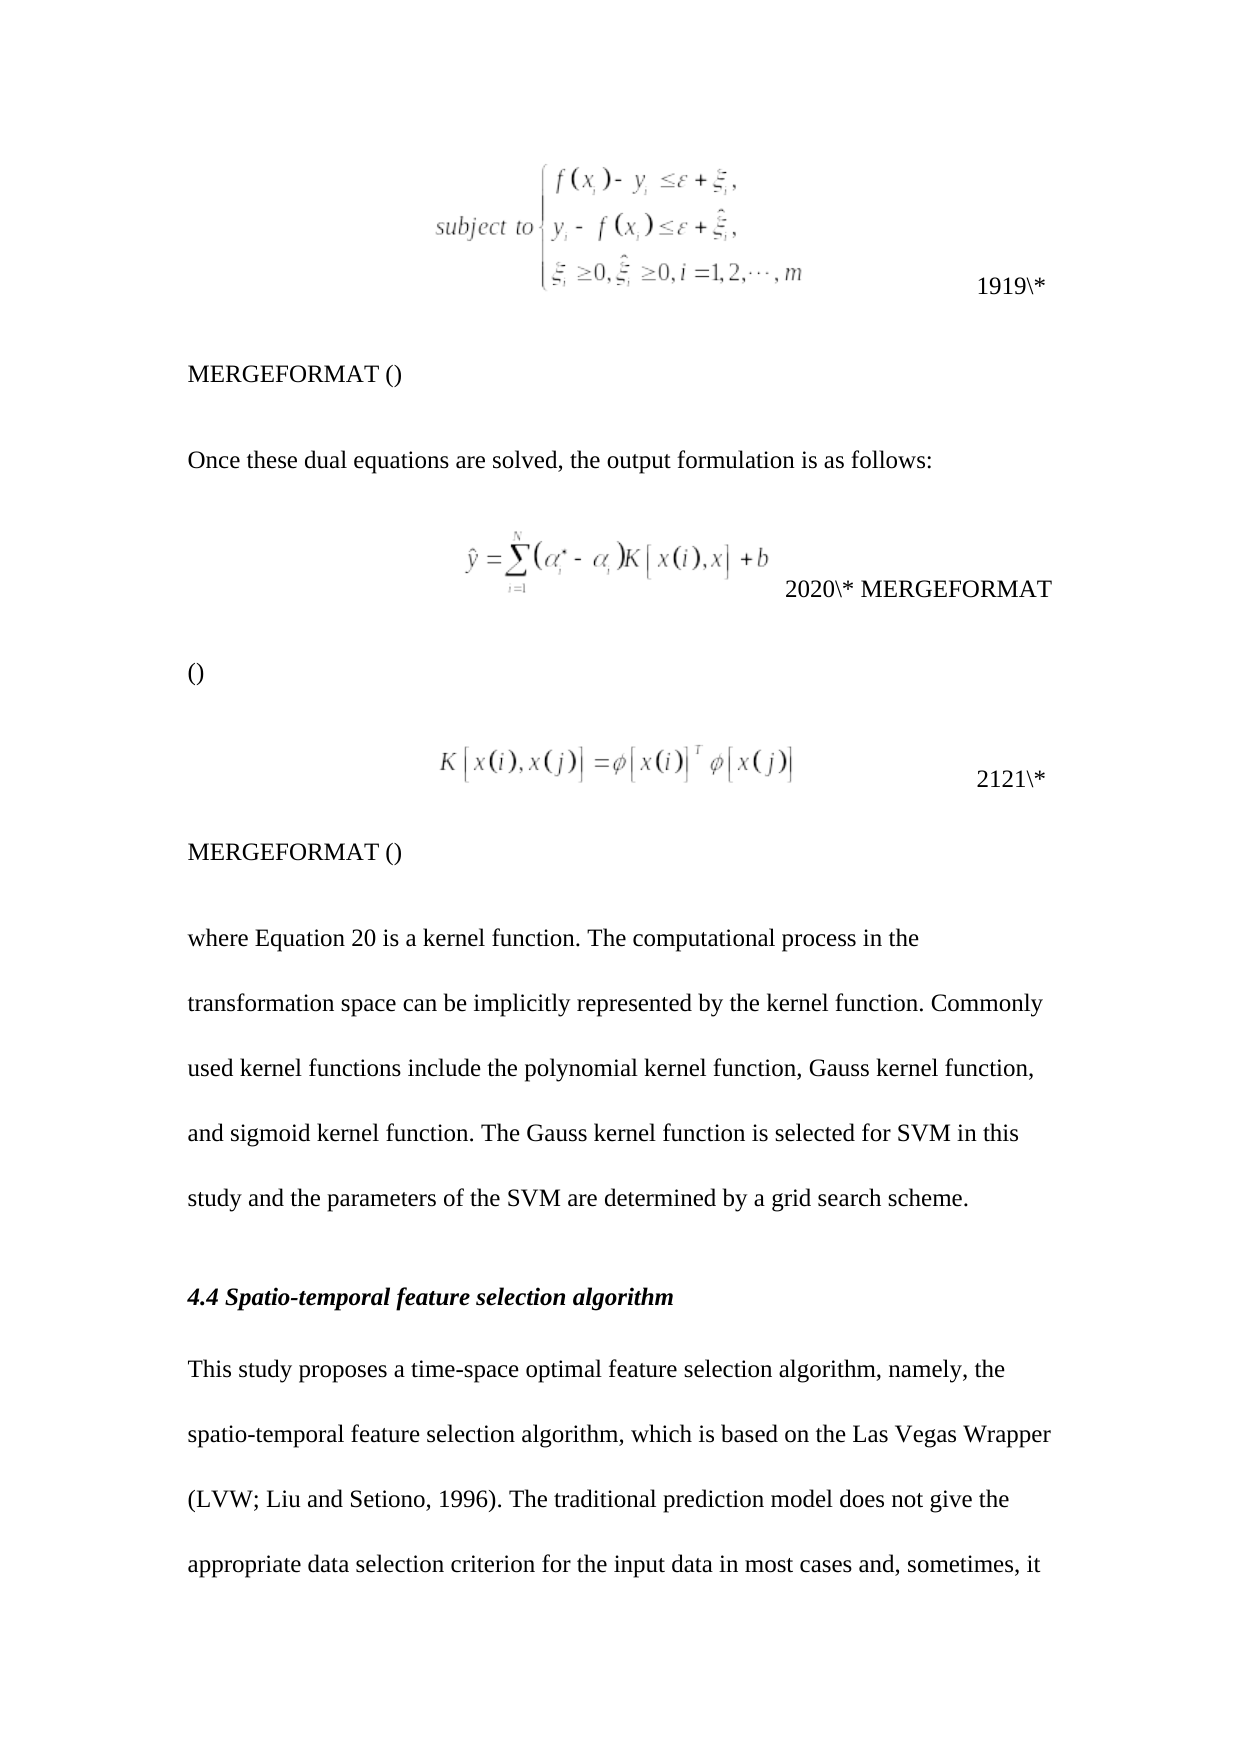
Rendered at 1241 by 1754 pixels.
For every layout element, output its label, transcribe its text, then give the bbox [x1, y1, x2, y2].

text where Equation 20 is a kernel function. The computational process in the transformation space can be implicitly represented by the kernel function. Commonly used kernel functions include the polynomial kernel function, Gauss kernel function, and sigmoid kernel function. The Gauss kernel function is selected for SVM in this study and the parameters of the SVM are determined by a grid search scheme. [187, 921, 1053, 1214]
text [187, 1352, 1053, 1579]
text Once these dual equations are solved, the output formulation is as follows: [187, 443, 1053, 476]
subtitle 4.4 Spatio-temporal feature selection algorithm [187, 1280, 994, 1312]
